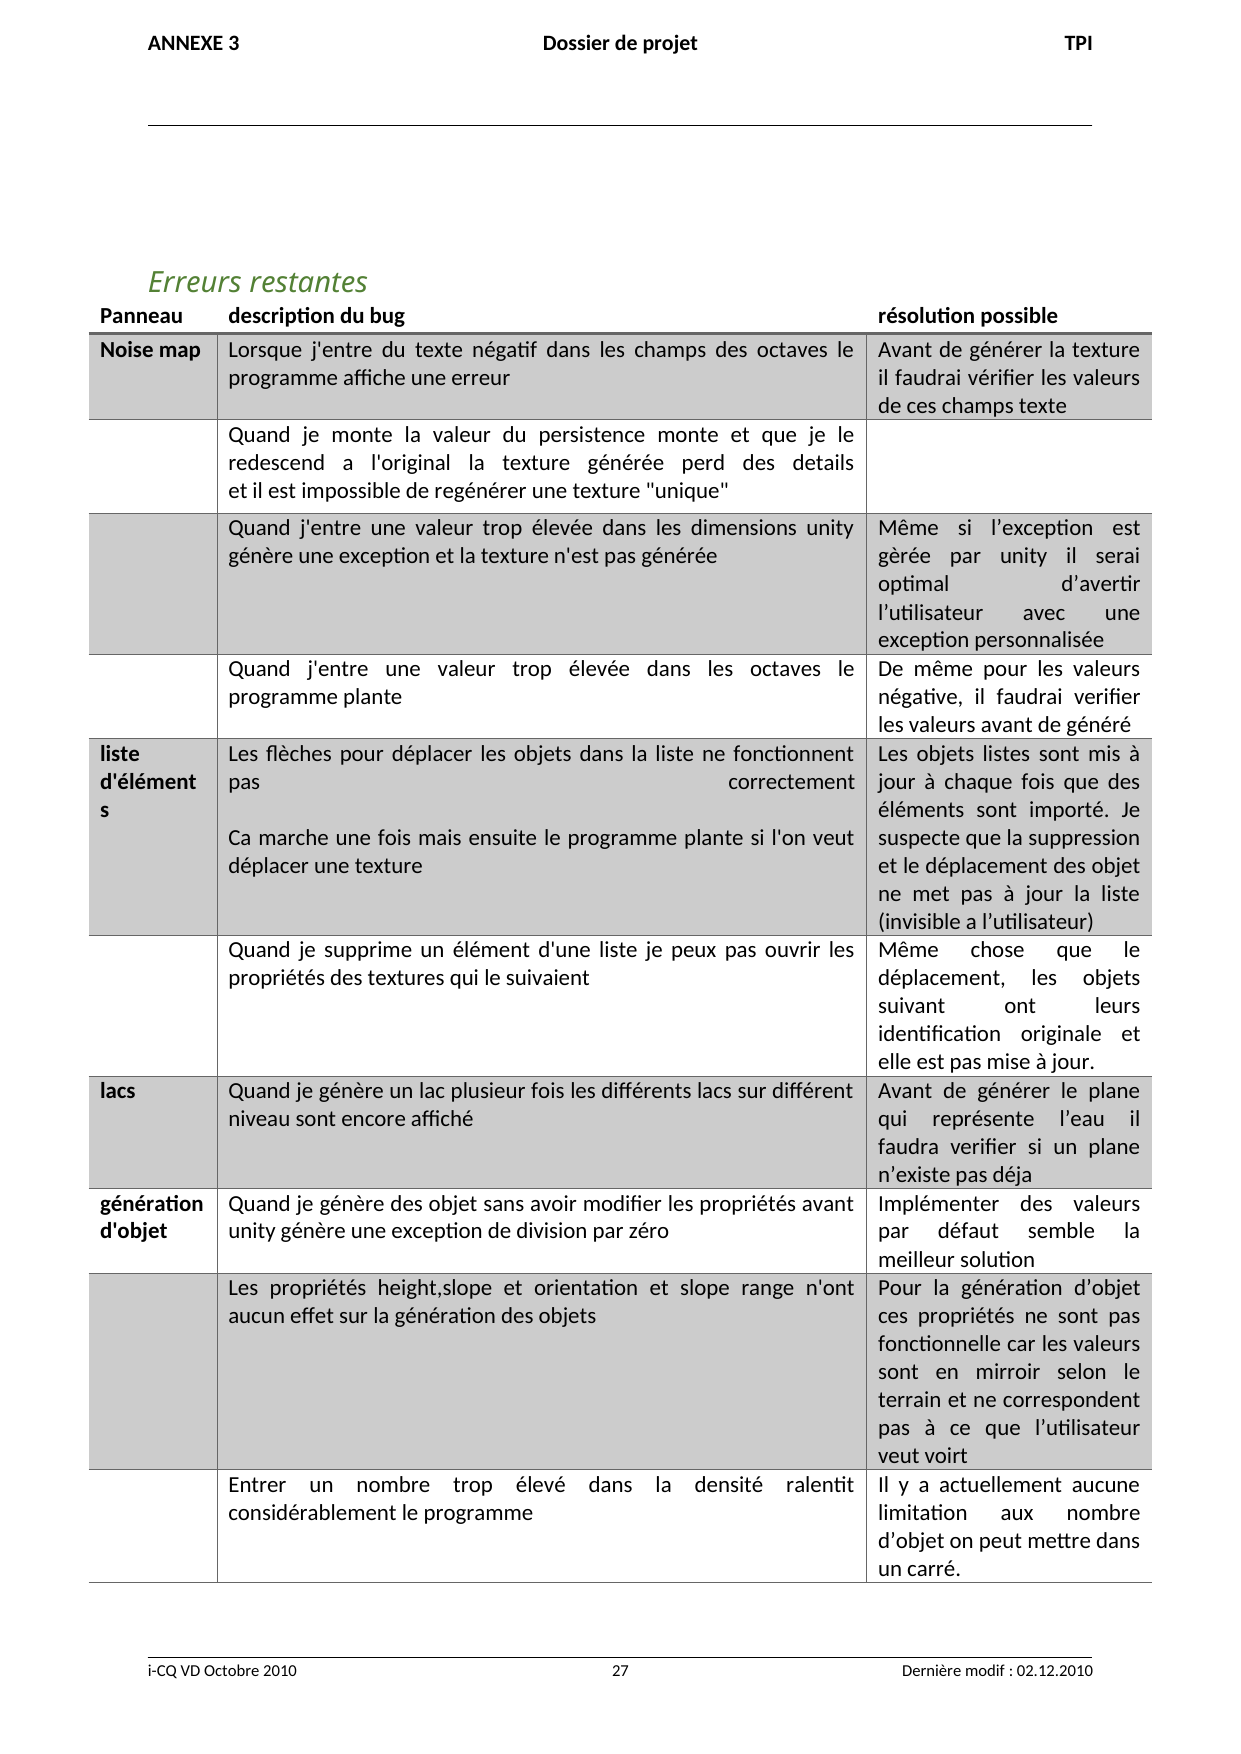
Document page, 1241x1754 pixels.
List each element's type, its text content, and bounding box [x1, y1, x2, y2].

table_cell Il y a actuellement aucune limitation aux nombre d’objet on peut mettre dans un carré. [867, 1470, 1152, 1582]
table_cell Implémenter des valeurs par défaut semble la meilleur solution [867, 1189, 1152, 1273]
table_header Panneau [89, 301, 217, 332]
table_cell Avant de générer la texture il faudrai vérifier les valeurs de ces champs texte [867, 335, 1152, 419]
table_cell Quand je génère un lac plusieur fois les différents lacs sur différent niveau sont encore affiché [218, 1077, 866, 1188]
table_cell Entrer un nombre trop élevé dans la densité ralentit considérablement le programme [218, 1470, 866, 1582]
table_cell [89, 1274, 217, 1469]
table_header résolution possible [867, 301, 1152, 332]
table_header description du bug [217, 301, 867, 332]
subtitle Erreurs restantes [148, 261, 1092, 301]
table_cell Pour la génération d’objet ces propriétés ne sont pas fonctionnelle car les valeurs sont en mirroir selon le terrain et ne correspondent pas à ce que l’utilisateur veut voirt [867, 1274, 1152, 1469]
table_cell Quand j'entre une valeur trop élevée dans les dimensions unity génère une exception et la texture n'est pas générée [218, 514, 866, 654]
table_cell Noise map [89, 335, 217, 419]
table_cell Quand je génère des objet sans avoir modifier les propriétés avant unity génère une exception de division par zéro [218, 1189, 866, 1273]
table_cell Avant de générer le plane qui représente l’eau il faudra verifier si un plane n’existe pas déja [867, 1077, 1152, 1188]
table_cell [89, 936, 217, 1076]
table_cell Les objets listes sont mis à jour à chaque fois que des éléments sont importé. Je suspecte que la suppression et le déplacement des objet ne met pas à jour la liste (invisible a l’utilisateur) [867, 739, 1152, 935]
table_cell [867, 420, 1152, 513]
table_cell Les flèches pour déplacer les objets dans la liste ne fonctionnent pas correctement Ca marche une fois mais ensuite le programme plante si l'on veut déplacer une texture [218, 739, 866, 935]
table_cell Même si l’exception est gèrée par unity il serai optimal d’avertir l’utilisateur avec une exception personnalisée [867, 514, 1152, 654]
table_cell génération d'objet [89, 1189, 217, 1273]
table_cell liste d'éléments [89, 739, 217, 935]
table_cell [89, 420, 217, 513]
table_cell Lorsque j'entre du texte négatif dans les champs des octaves le programme affiche une erreur [218, 335, 866, 419]
table_cell Même chose que le déplacement, les objets suivant ont leurs identification originale et elle est pas mise à jour. [867, 936, 1152, 1076]
table_cell Quand je supprime un élément d'une liste je peux pas ouvrir les propriétés des textures qui le suivaient [218, 936, 866, 1076]
table_cell [89, 1470, 217, 1582]
table_cell [89, 514, 217, 654]
table_cell De même pour les valeurs négative, il faudrai verifier les valeurs avant de généré [867, 655, 1152, 738]
table_cell lacs [89, 1077, 217, 1188]
table_cell Quand je monte la valeur du persistence monte et que je le redescend a l'original la texture générée perd des details et il est impossible de regénérer une texture "unique" [218, 420, 866, 513]
table_cell Quand j'entre une valeur trop élevée dans les octaves le programme plante [218, 655, 866, 738]
table_cell Les propriétés height,slope et orientation et slope range n'ont aucun effet sur la génération des objets [218, 1274, 866, 1469]
table_cell [89, 655, 217, 738]
